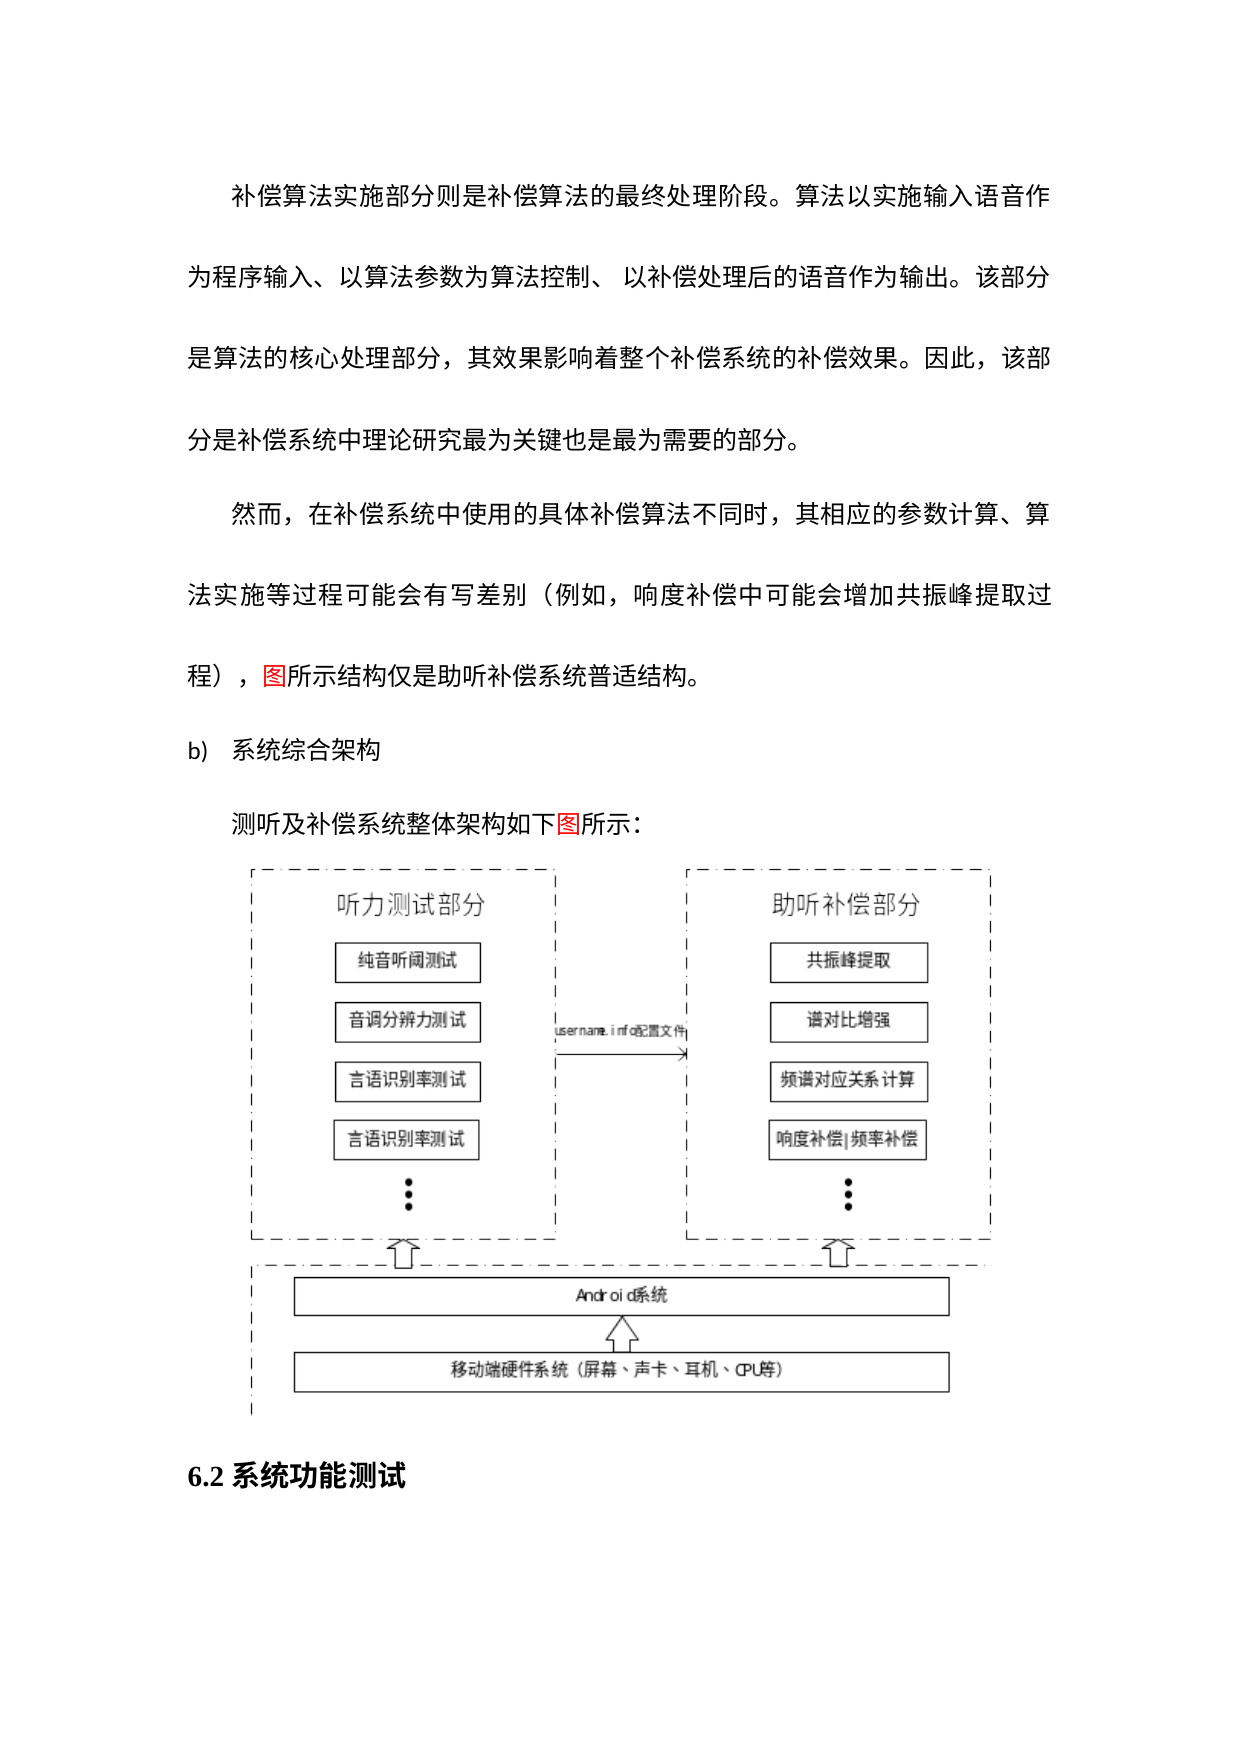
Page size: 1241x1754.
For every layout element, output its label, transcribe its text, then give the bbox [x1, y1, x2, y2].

list 系统综合架构 [187, 716, 1053, 781]
text 6.2 系统功能测试 [187, 1441, 1053, 1506]
text 补偿算法实施部分则是补偿算法的最终处理阶段。算法以实施输入语音作为程序输入、以算法参数为算法控制、 以补偿处理后的语音作为输出。该部分是算法的核心处理部分，其效果影响着整个补偿系统的补偿效果。因此，该部分是补偿系统中理论研究最为关键也是最为需要的部分。 [187, 162, 1053, 471]
text 然而，在补偿系统中使用的具体补偿算法不同时，其相应的参数计算、算法实施等过程可能会有写差别（例如，响度补偿中可能会增加共振峰提取过程），图所示结构仅是助听补偿系统普适结构。 [187, 480, 1053, 707]
list 测听及补偿系统整体架构如下图所示： [231, 790, 1053, 855]
